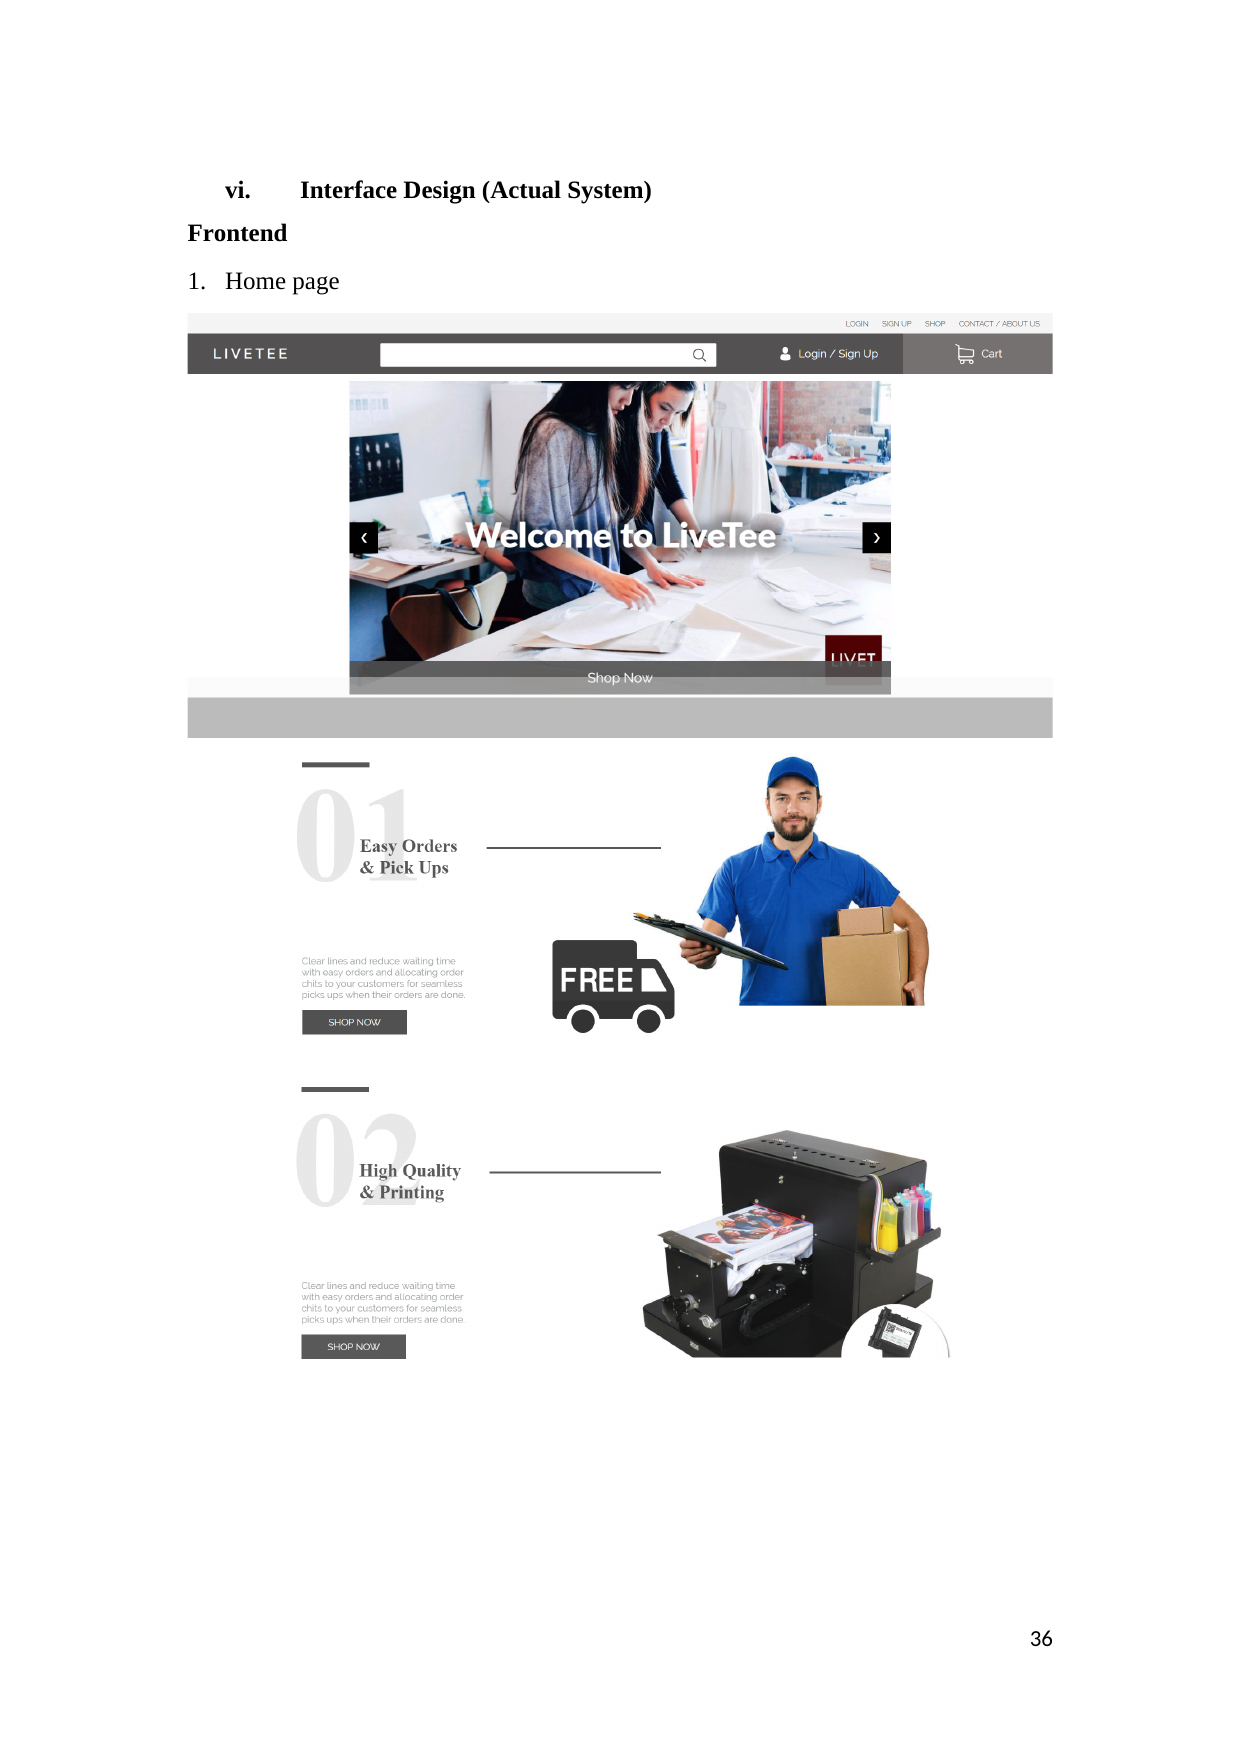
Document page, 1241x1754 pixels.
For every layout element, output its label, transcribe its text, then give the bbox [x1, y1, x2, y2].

list Home page [187, 266, 1053, 294]
picture [187, 313, 1053, 1391]
text Frontend [187, 218, 1053, 247]
subtitle Interface Design (Actual System) [225, 175, 1053, 204]
